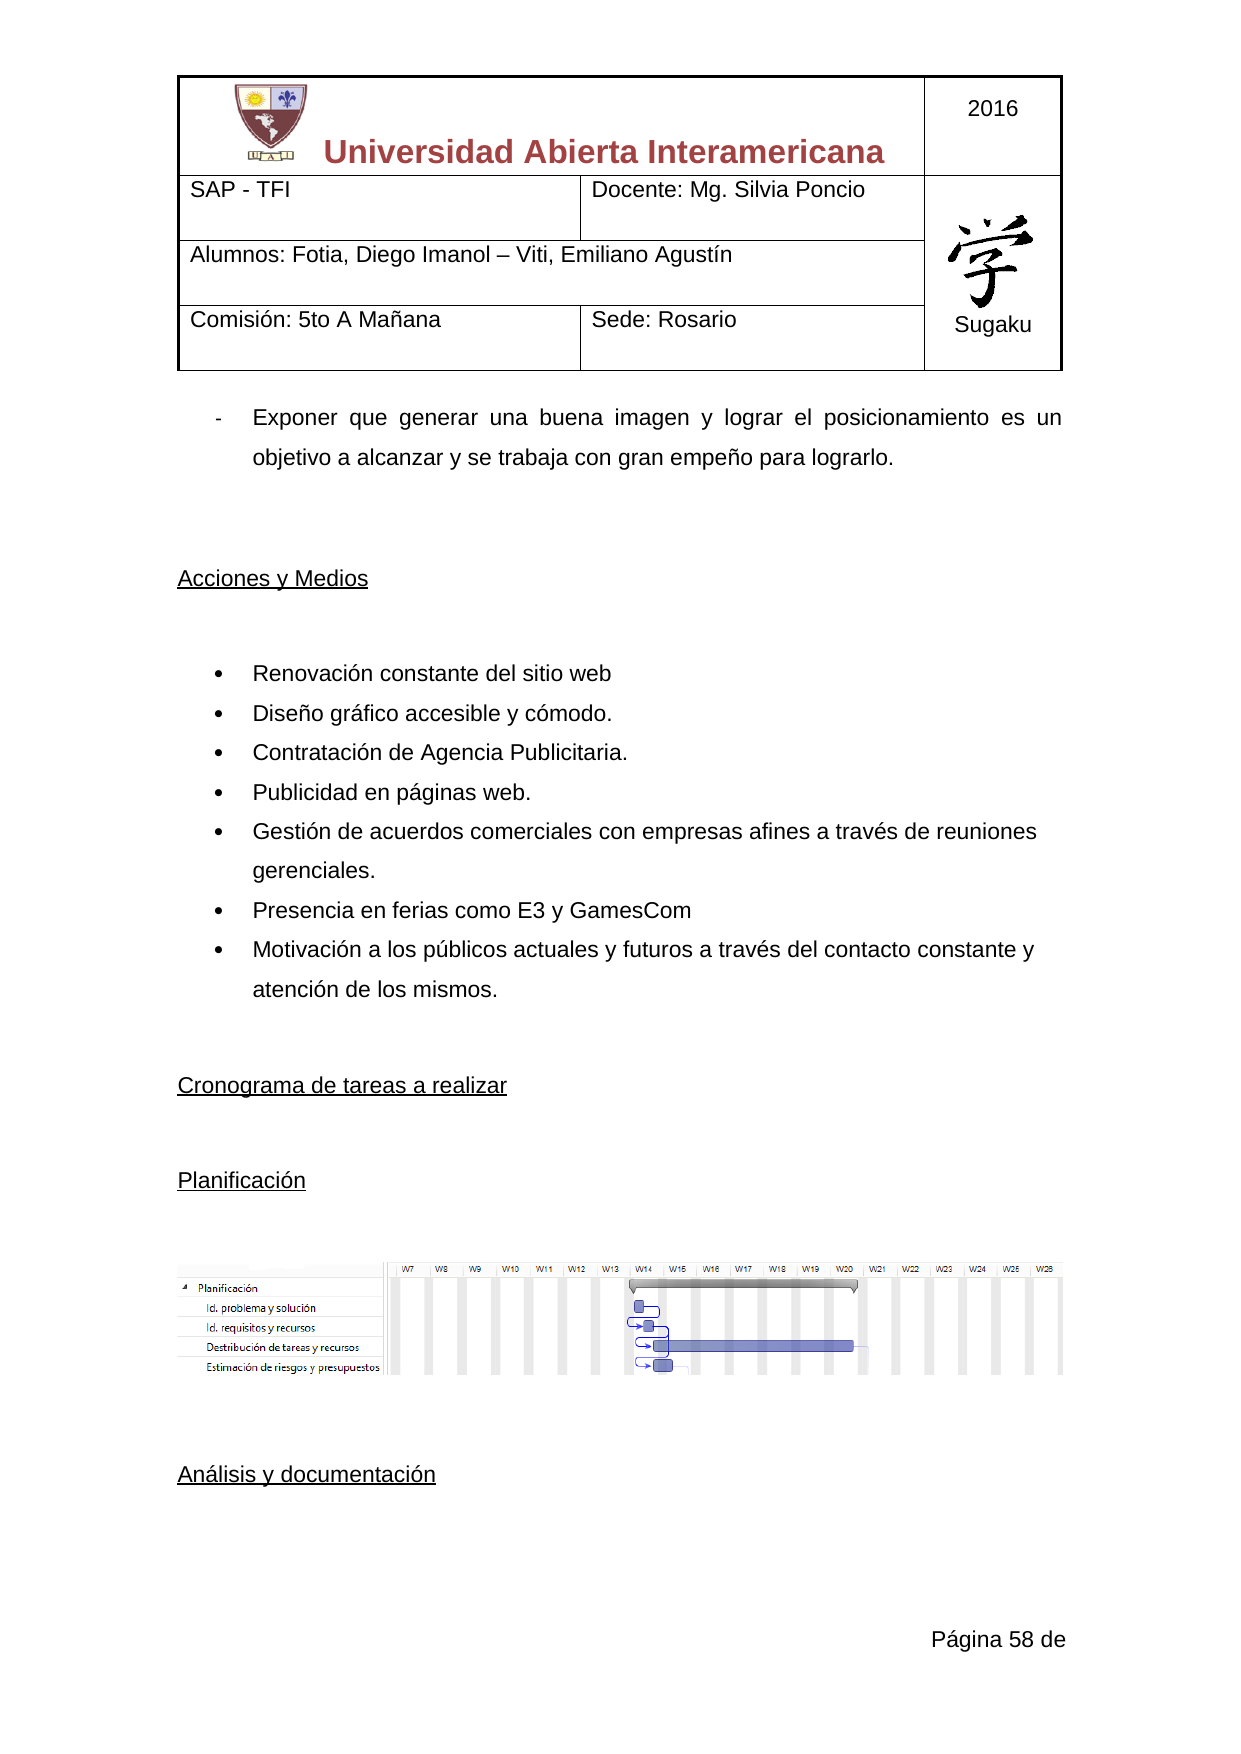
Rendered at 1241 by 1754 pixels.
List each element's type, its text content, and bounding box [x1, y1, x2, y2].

picture [942, 208, 1044, 311]
list Publicidad en páginas web. [215, 778, 1063, 805]
subtitle Cronograma de tareas a realizar [177, 1072, 1063, 1098]
picture [177, 1262, 1063, 1375]
list Diseño gráfico accesible y cómodo. [215, 699, 1063, 726]
list Exponer que generar una buena imagen y lograr el posicionamiento es un objetivo a alcanzar y se trabaja con gran empeño para lograrlo. [215, 404, 1063, 470]
subtitle Acciones y Medios [177, 564, 1063, 591]
list Renovación constante del sitio web [215, 660, 1063, 686]
list Contratación de Agencia Publicitaria. [215, 739, 1063, 765]
list Presencia en ferias como E3 y GamesCom [215, 897, 1063, 923]
picture [218, 78, 324, 164]
subtitle Análisis y documentación [177, 1461, 1063, 1487]
list Motivación a los públicos actuales y futuros a través del contacto constante y atención de los mismos. [215, 936, 1063, 1002]
list Gestión de acuerdos comerciales con empresas afines a través de reuniones gerenciales. [215, 818, 1063, 884]
subtitle Planificación [177, 1167, 1063, 1193]
